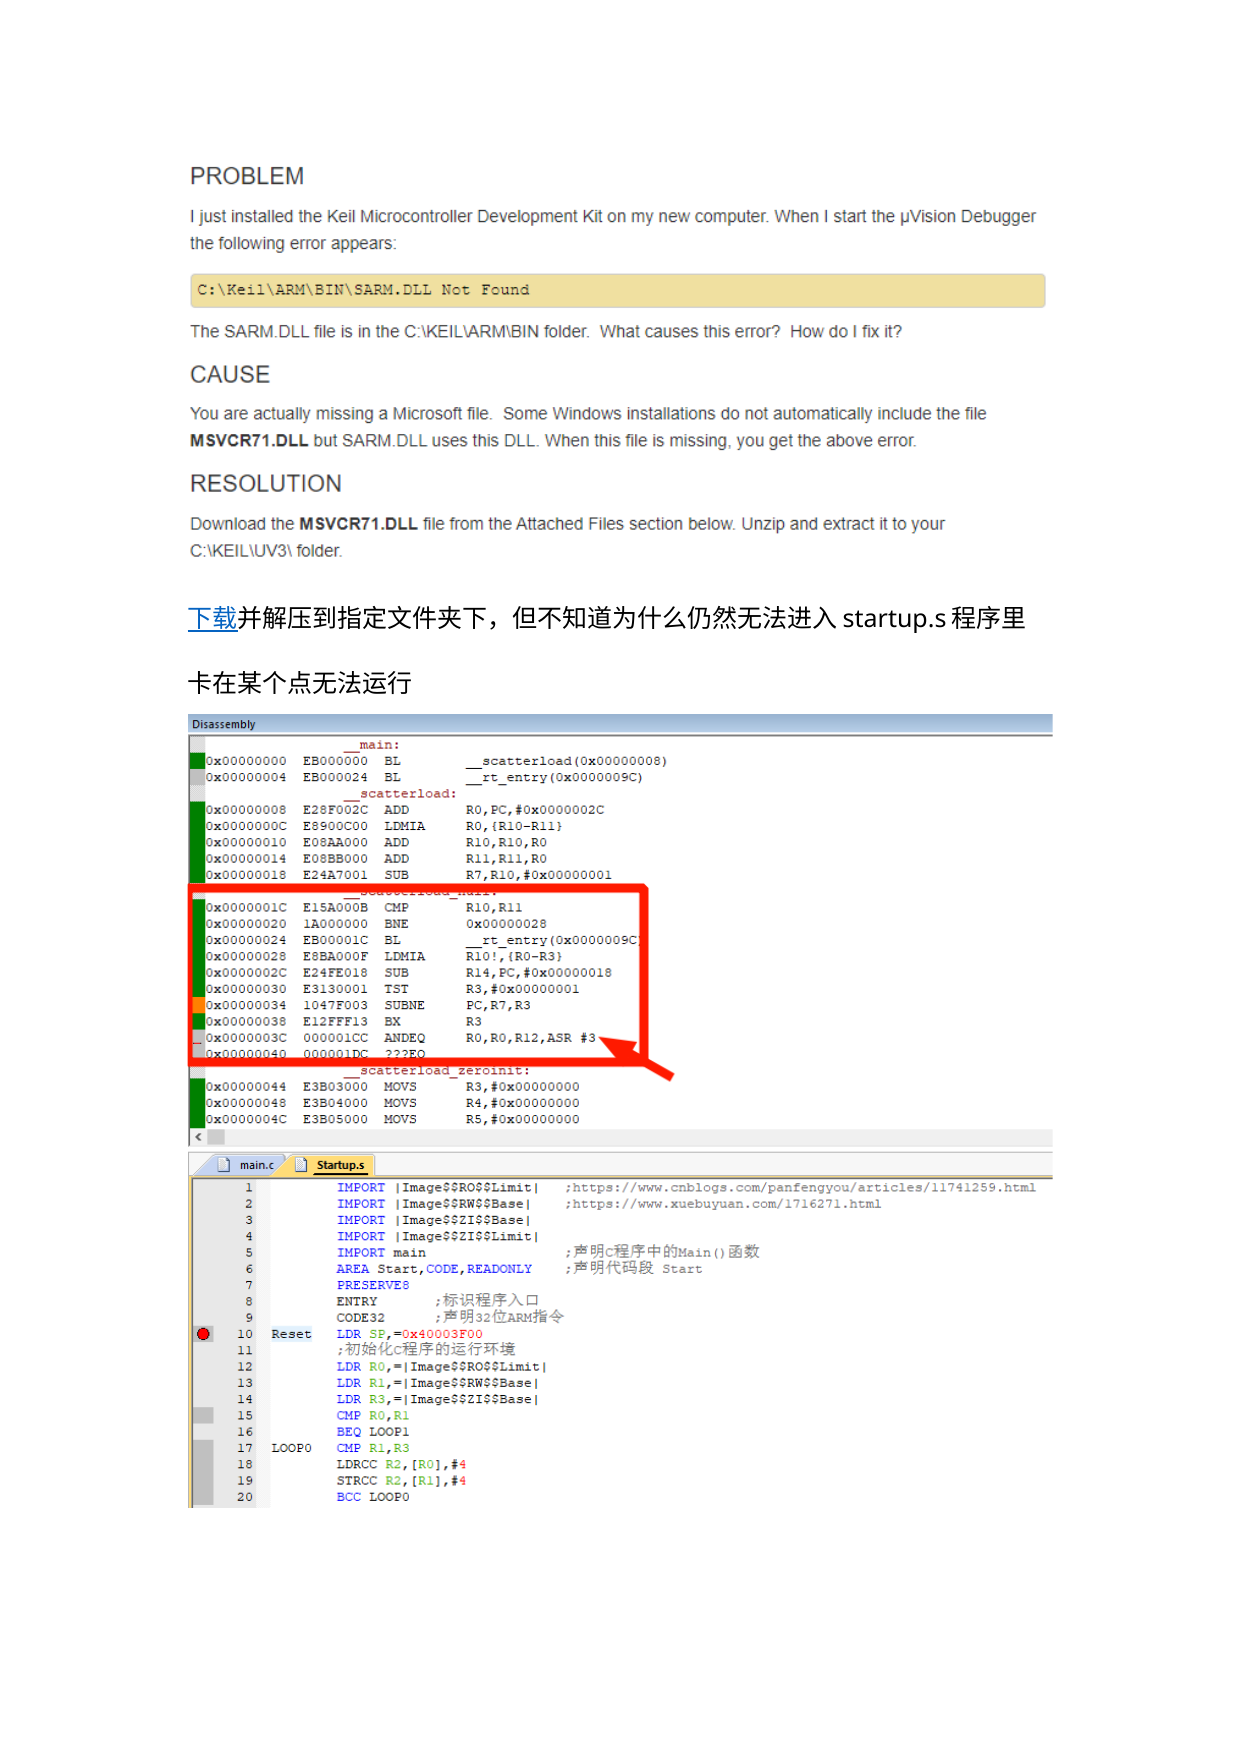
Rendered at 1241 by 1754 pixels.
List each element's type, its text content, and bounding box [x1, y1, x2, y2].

text 下载并解压到指定文件夹下，但不知道为什么仍然无法进入startup.s程序里 [187, 584, 1053, 649]
text 卡在某个点无法运行 [187, 649, 1053, 714]
picture [187, 714, 1053, 1508]
picture [187, 162, 1053, 569]
